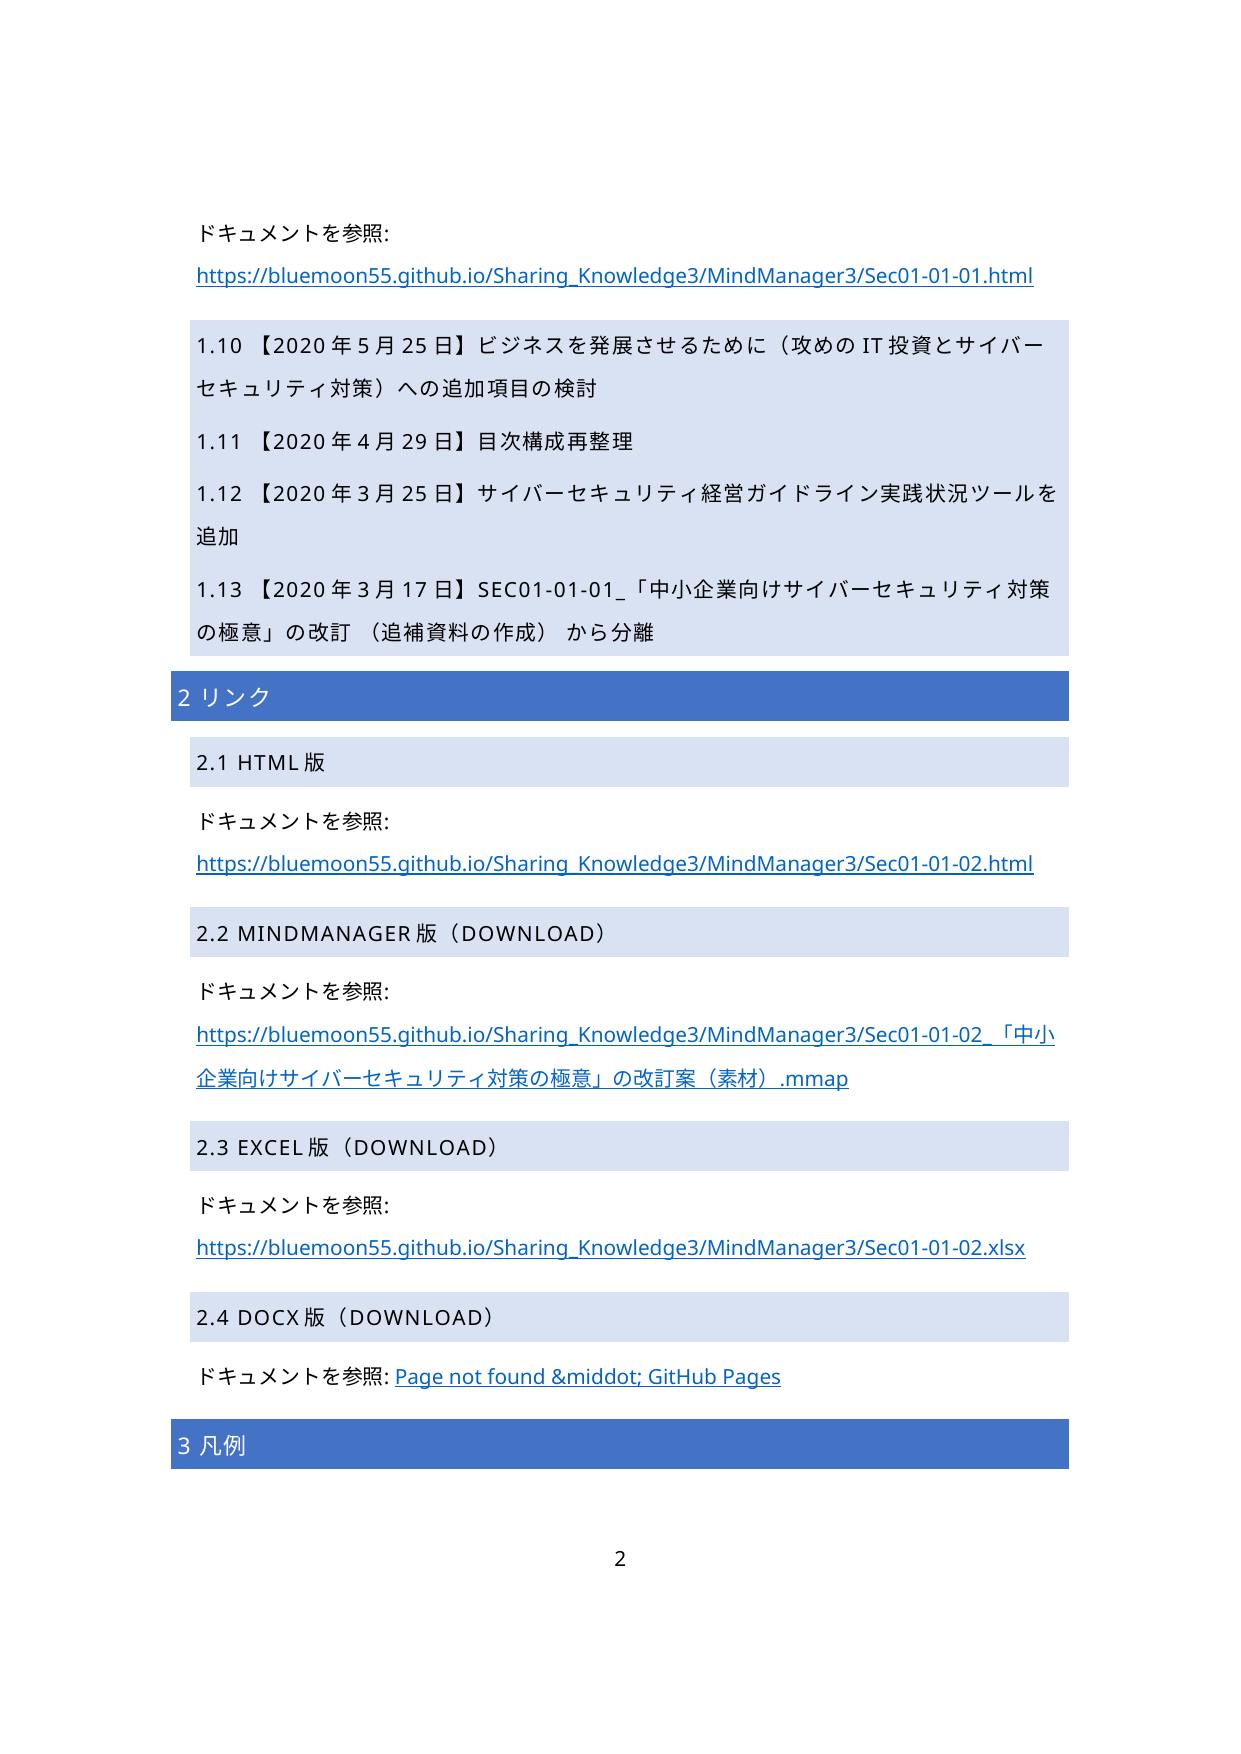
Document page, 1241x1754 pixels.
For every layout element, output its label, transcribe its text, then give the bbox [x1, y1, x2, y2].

text EXCEL版（Download） [196, 1127, 1063, 1165]
text ドキュメントを参照: https://bluemoon55.github.io/Sharing_Knowledge3/MindManager3/Sec01-01-01.html [196, 214, 1063, 295]
text 【2020年3月17日】Sec01-01-01_「中小企業向けサイバーセキュリティ対策の極意」の改訂 （追補資料の作成） から分離 [196, 563, 1063, 650]
text リンク [177, 678, 1063, 715]
text ドキュメントを参照: https://bluemoon55.github.io/Sharing_Knowledge3/MindManager3/Sec01-01-02.html [196, 801, 1063, 882]
text Docx版（Download） [196, 1298, 1063, 1335]
text MindManager版（Download） [196, 913, 1063, 951]
text 【2020年5月25日】ビジネスを発展させるために（攻めのIT投資とサイバーセキュリティ対策）への追加項目の検討 [196, 326, 1063, 407]
text html版 [196, 743, 1063, 780]
text ドキュメントを参照: https://bluemoon55.github.io/Sharing_Knowledge3/MindManager3/Sec01-01-02.xlsx [196, 1186, 1063, 1267]
text ドキュメントを参照: https://bluemoon55.github.io/Sharing_Knowledge3/MindManager3/Sec01-01-02_「中小企業向けサイバーセキュリティ対策の極意」の改訂案（素材）.mmap [196, 972, 1063, 1096]
text ドキュメントを参照: Page not found &middot; GitHub Pages [196, 1356, 1063, 1394]
text 【2020年3月25日】サイバーセキュリティ経営ガイドライン実践状況ツールを追加 [196, 468, 1063, 554]
text 凡例 [177, 1426, 1063, 1463]
text 【2020年4月29日】目次構成再整理 [196, 415, 1063, 459]
